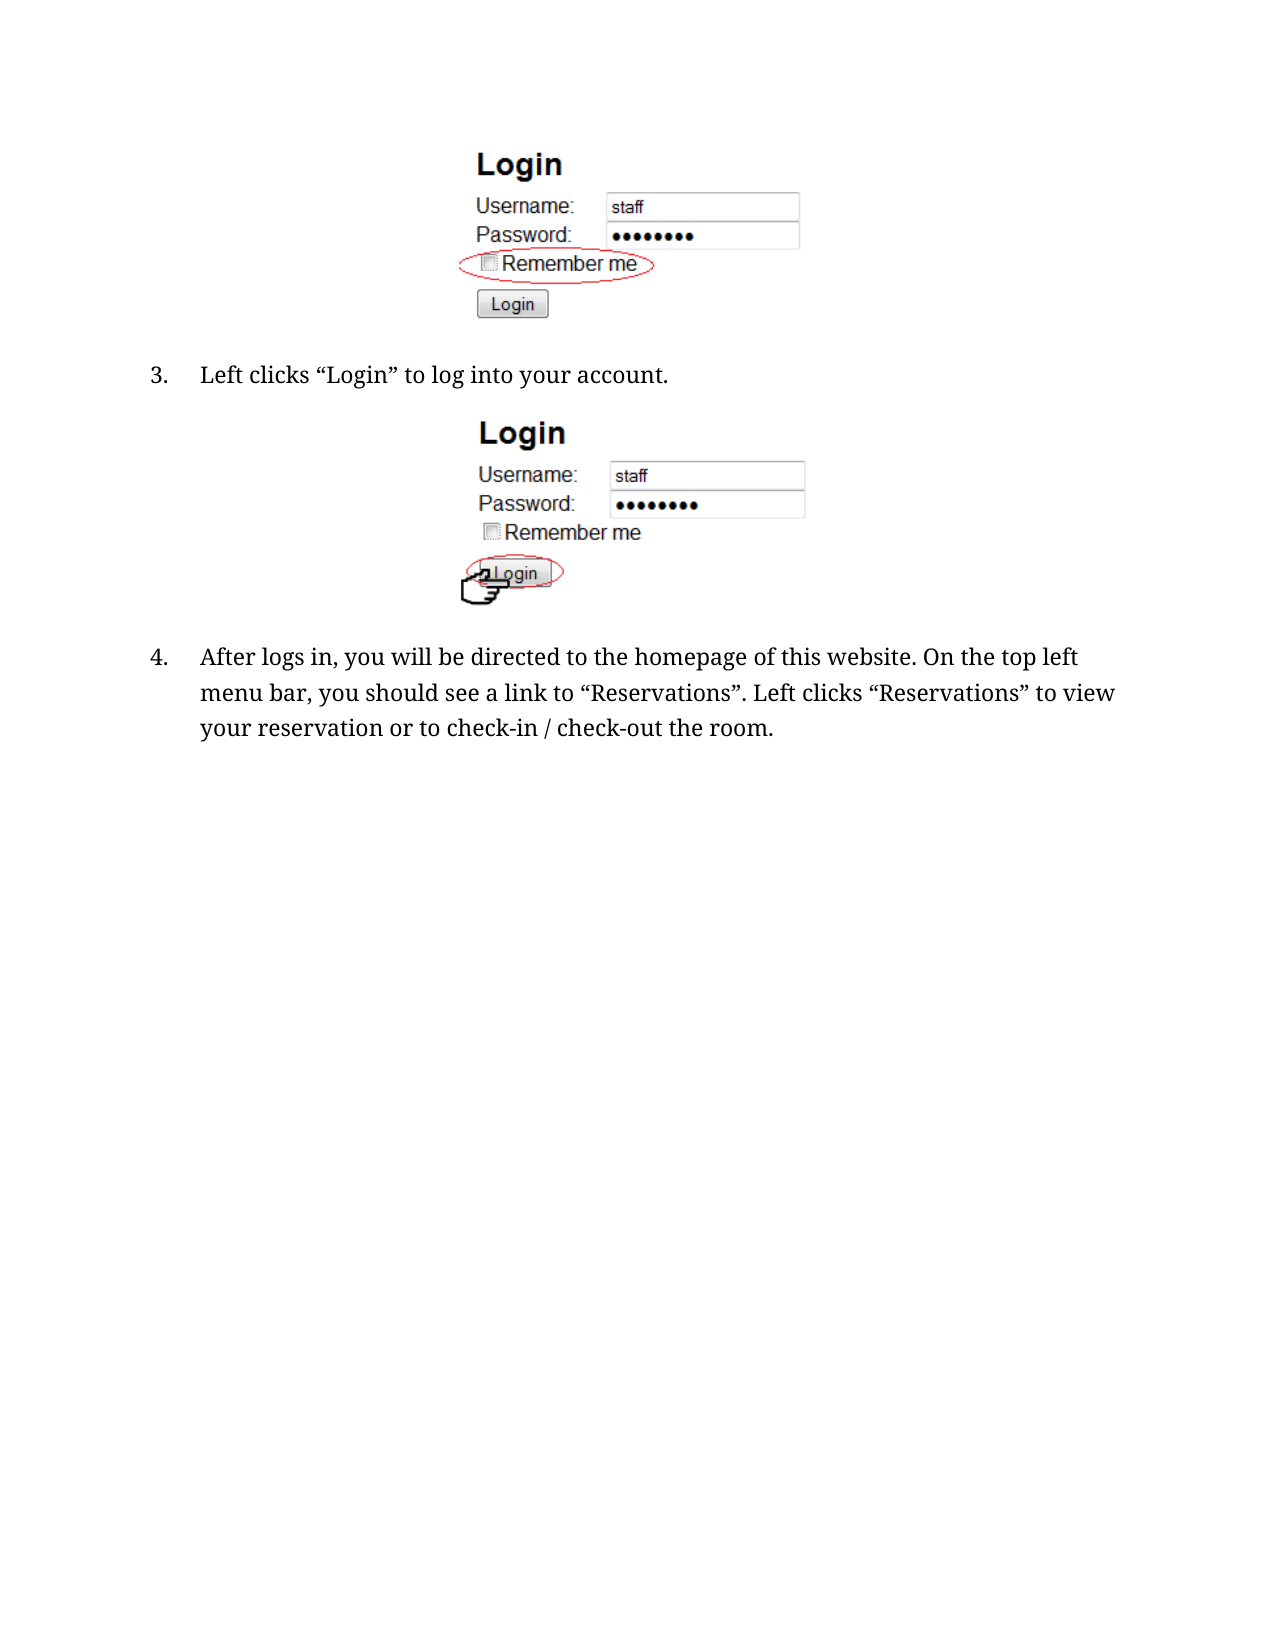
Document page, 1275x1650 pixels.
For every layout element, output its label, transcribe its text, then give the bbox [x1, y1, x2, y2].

picture [460, 415, 815, 615]
picture [459, 150, 816, 334]
list After logs in, you will be directed to the homepage of this website. On the top left menu bar, you should see a link to “Reservations”. Left clicks “Reservations” to view your reservation or to check-in / check-out the room. [150, 641, 1125, 744]
list Left clicks “Login” to log into your account. [150, 359, 1125, 390]
